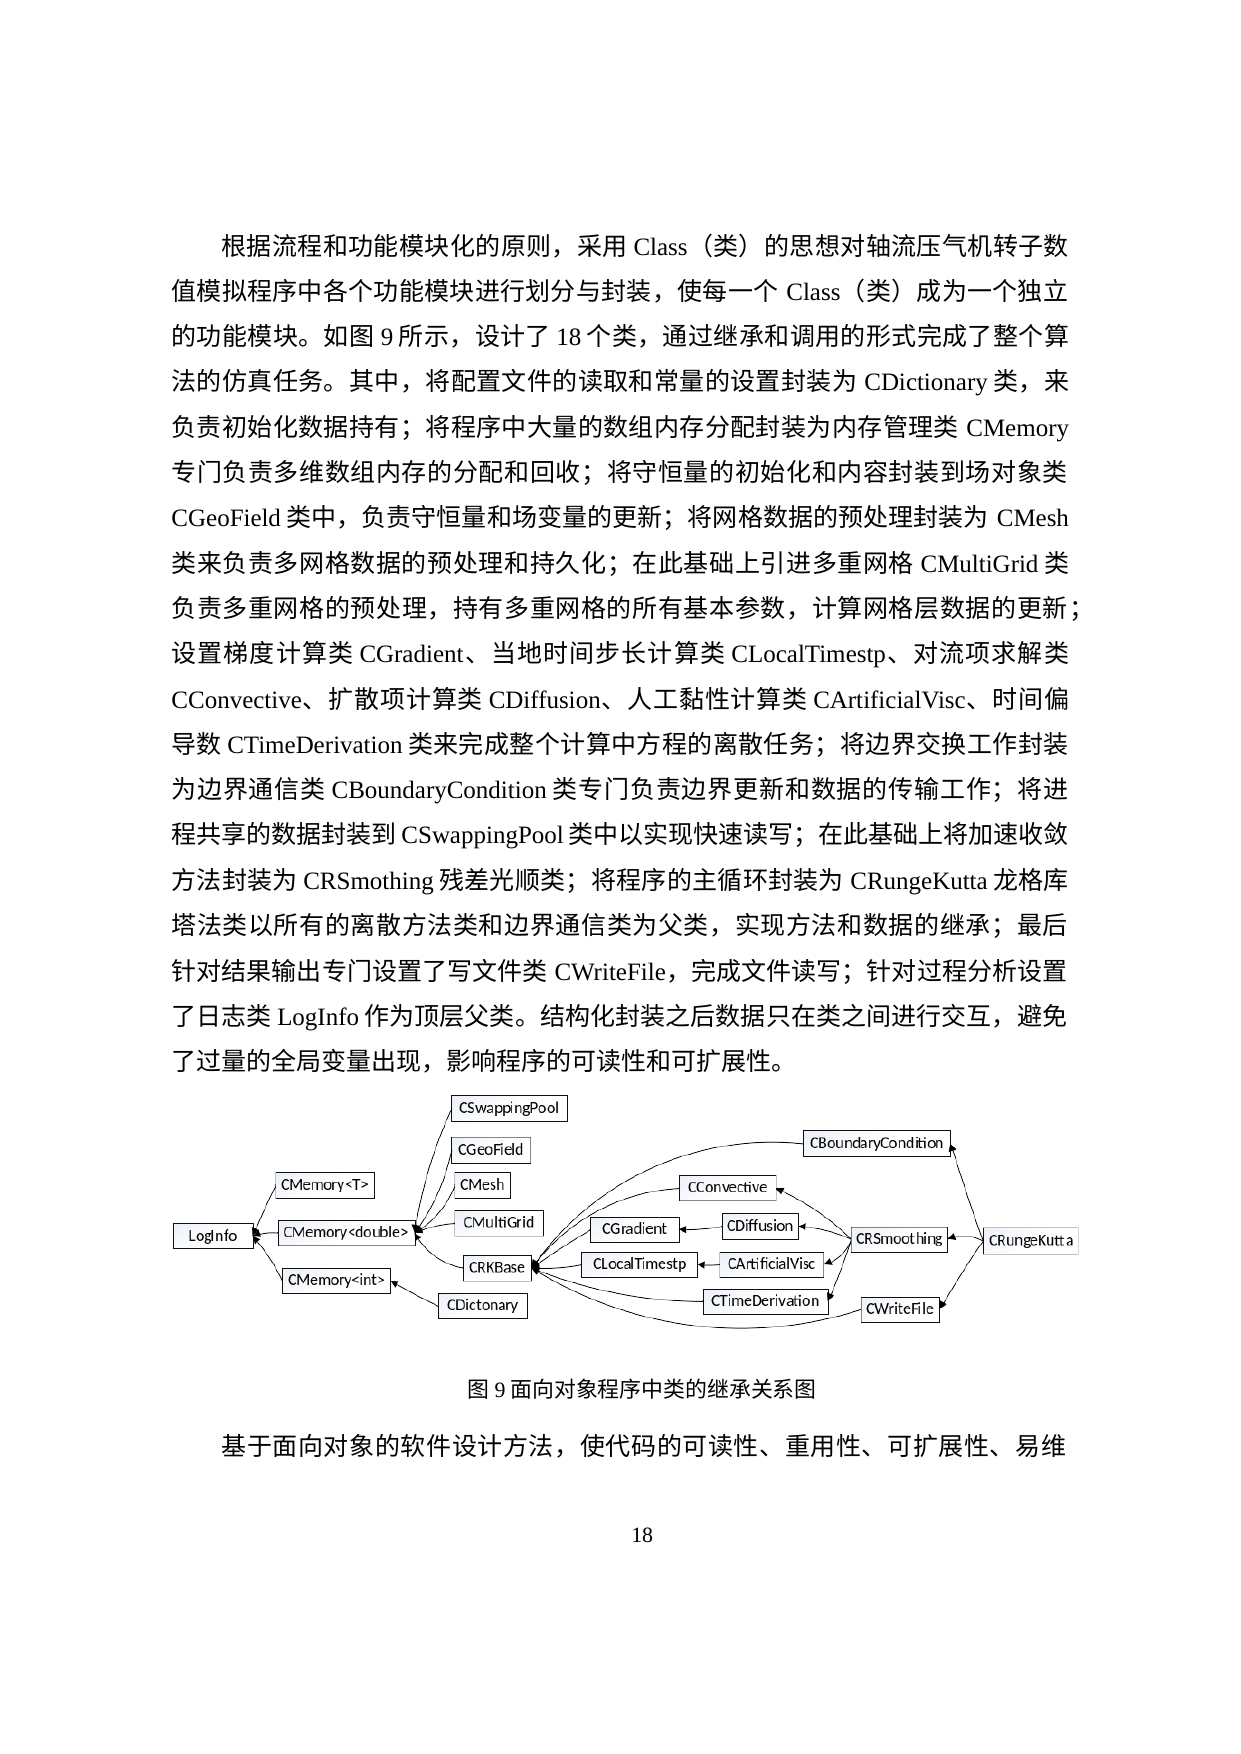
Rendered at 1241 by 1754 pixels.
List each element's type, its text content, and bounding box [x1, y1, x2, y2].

text 根据流程和功能模块化的原则，采用Class（类）的思想对轴流压气机转子数值模拟程序中各个功能模块进行划分与封装，使每一个Class（类）成为一个独立的功能模块。如图 9所示，设计了18个类，通过继承和调用的形式完成了整个算法的仿真任务。其中，将配置文件的读取和常量的设置封装为CDictionary类，来负责初始化数据持有；将程序中大量的数组内存分配封装为内存管理类CMemory专门负责多维数组内存的分配和回收；将守恒量的初始化和内容封装到场对象类CGeoField类中，负责守恒量和场变量的更新；将网格数据的预处理封装为CMesh类来负责多网格数据的预处理和持久化；在此基础上引进多重网格CMultiGrid类负责多重网格的预处理，持有多重网格的所有基本参数，计算网格层数据的更新；设置梯度计算类CGradient、当地时间步长计算类CLocalTimestp、对流项求解类CConvective、扩散项计算类CDiffusion、人工黏性计算类CArtificialVisc、时间偏导数CTimeDerivation类来完成整个计算中方程的离散任务；将边界交换工作封装为边界通信类CBoundaryCondition类专门负责边界更新和数据的传输工作；将进程共享的数据封装到CSwappingPool类中以实现快速读写；在此基础上将加速收敛方法封装为CRSmothing残差光顺类；将程序的主循环封装为CRungeKutta龙格库塔法类以所有的离散方法类和边界通信类为父类，实现方法和数据的继承；最后针对结果输出专门设置了写文件类CWriteFile，完成文件读写；针对过程分析设置了日志类LogInfo作为顶层父类。结构化封装之后数据只在类之间进行交互，避免了过量的全局变量出现，影响程序的可读性和可扩展性。 [171, 221, 1069, 1082]
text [171, 1422, 1069, 1467]
text 图 9 面向对象程序中类的继承关系图 [171, 1366, 1069, 1411]
